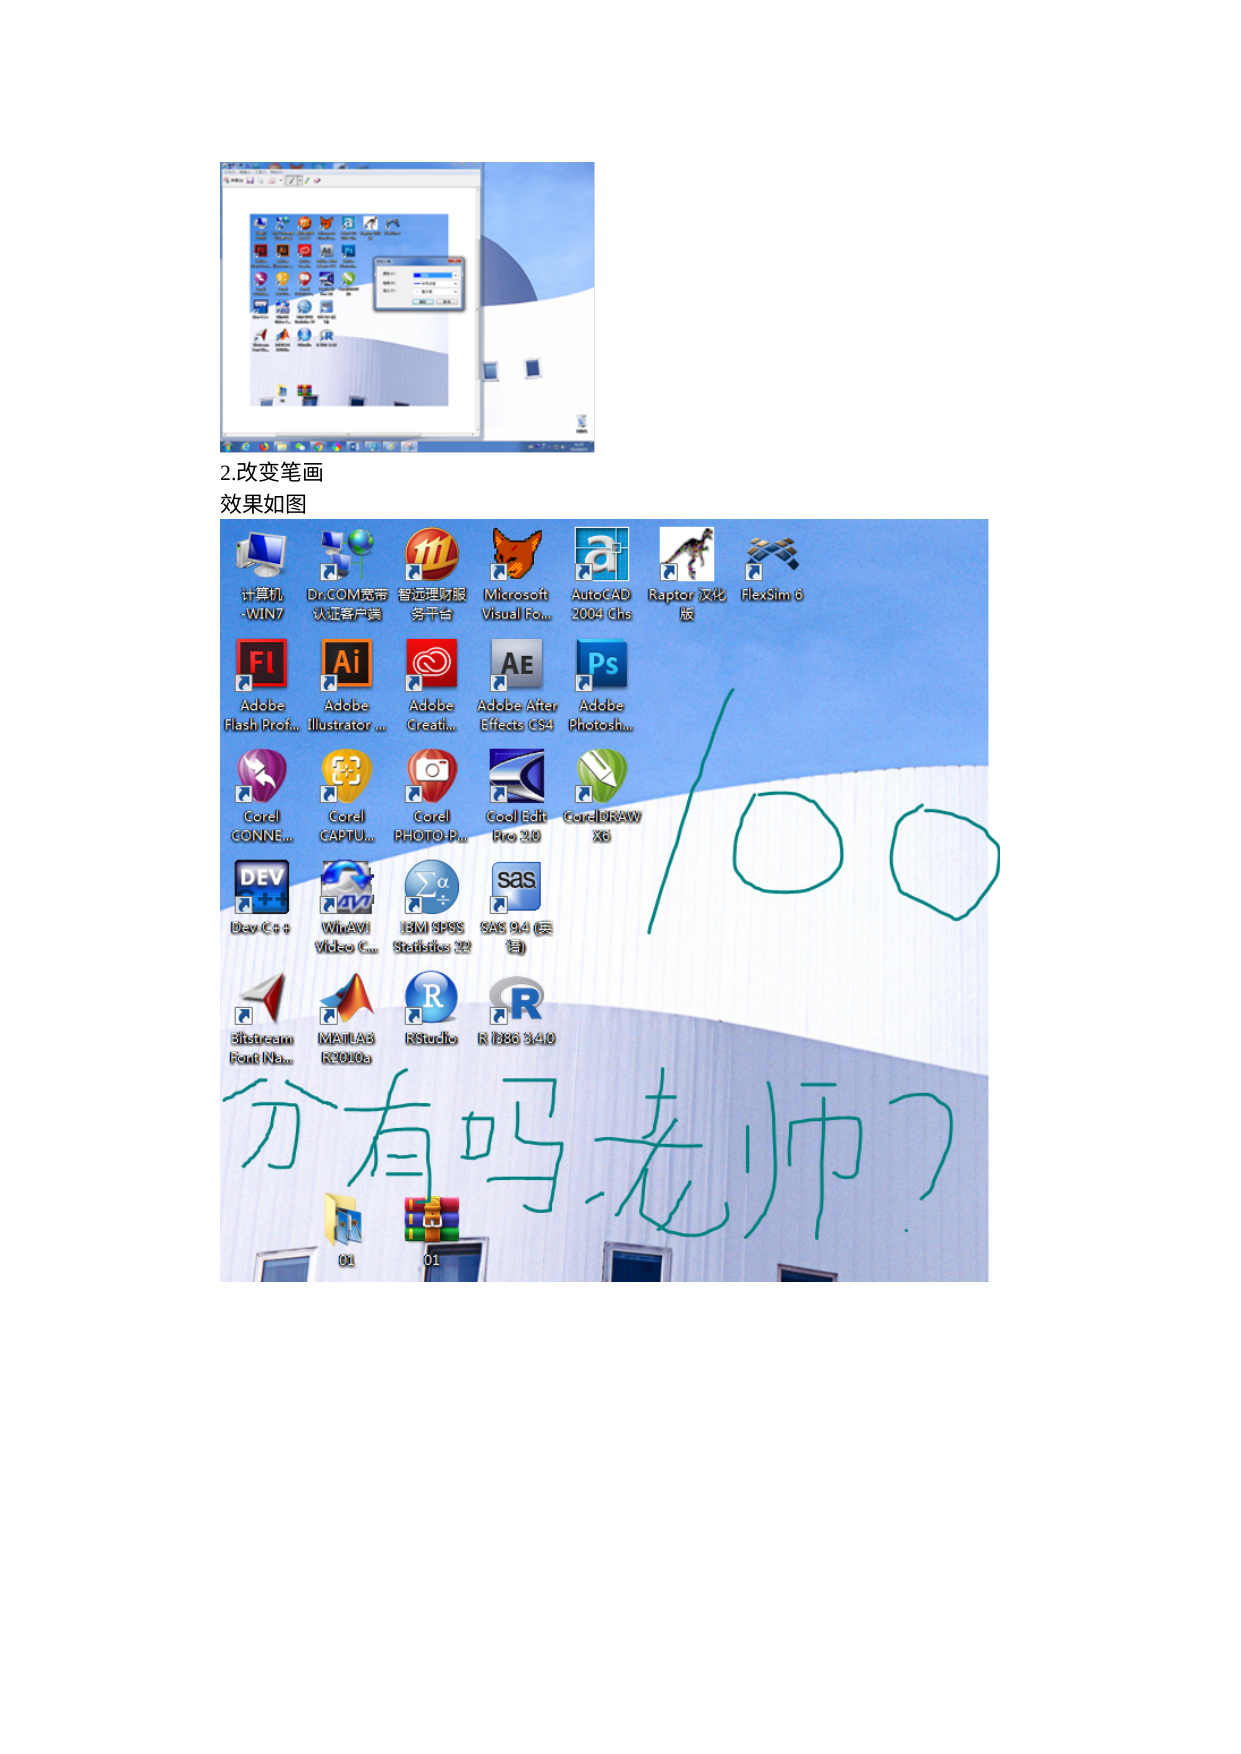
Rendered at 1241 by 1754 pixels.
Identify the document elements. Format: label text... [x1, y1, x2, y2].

text 2.改变笔画 [187, 454, 1053, 487]
picture [220, 519, 1000, 1282]
text 效果如图 [187, 487, 1053, 519]
picture [220, 162, 596, 454]
